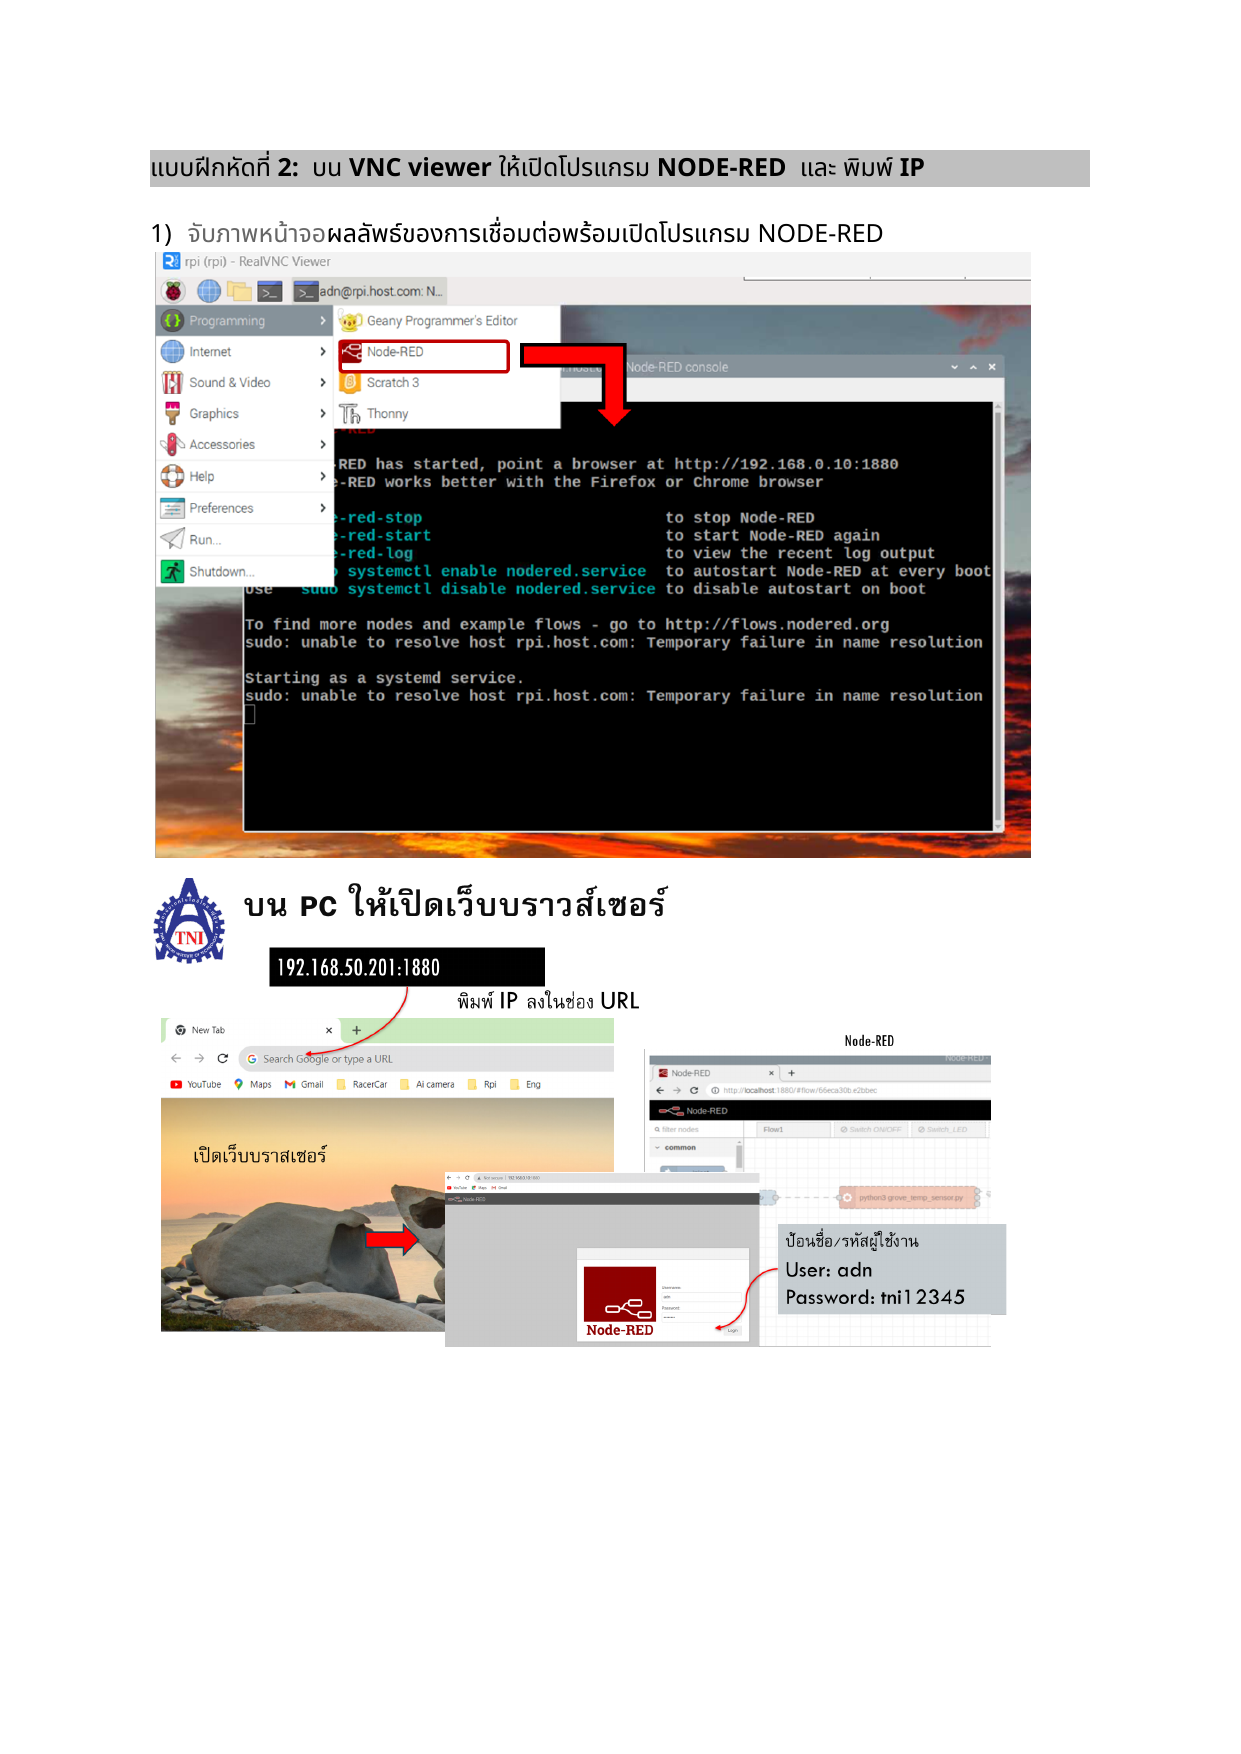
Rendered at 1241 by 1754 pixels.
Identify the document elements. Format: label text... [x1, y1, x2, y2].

picture [150, 252, 1050, 858]
picture [150, 878, 1007, 1347]
text แบบฝีกหัดที่ 2: บน VNC viewer ให้เปิดโปรแกรม NODE-RED และ พิมพ์ IP [150, 150, 1090, 187]
list จับภาพหน้าจอผลลัพธ์ของการเชื่อมต่อพร้อมเปิดโปรแกรม NODE-RED [150, 216, 1090, 253]
